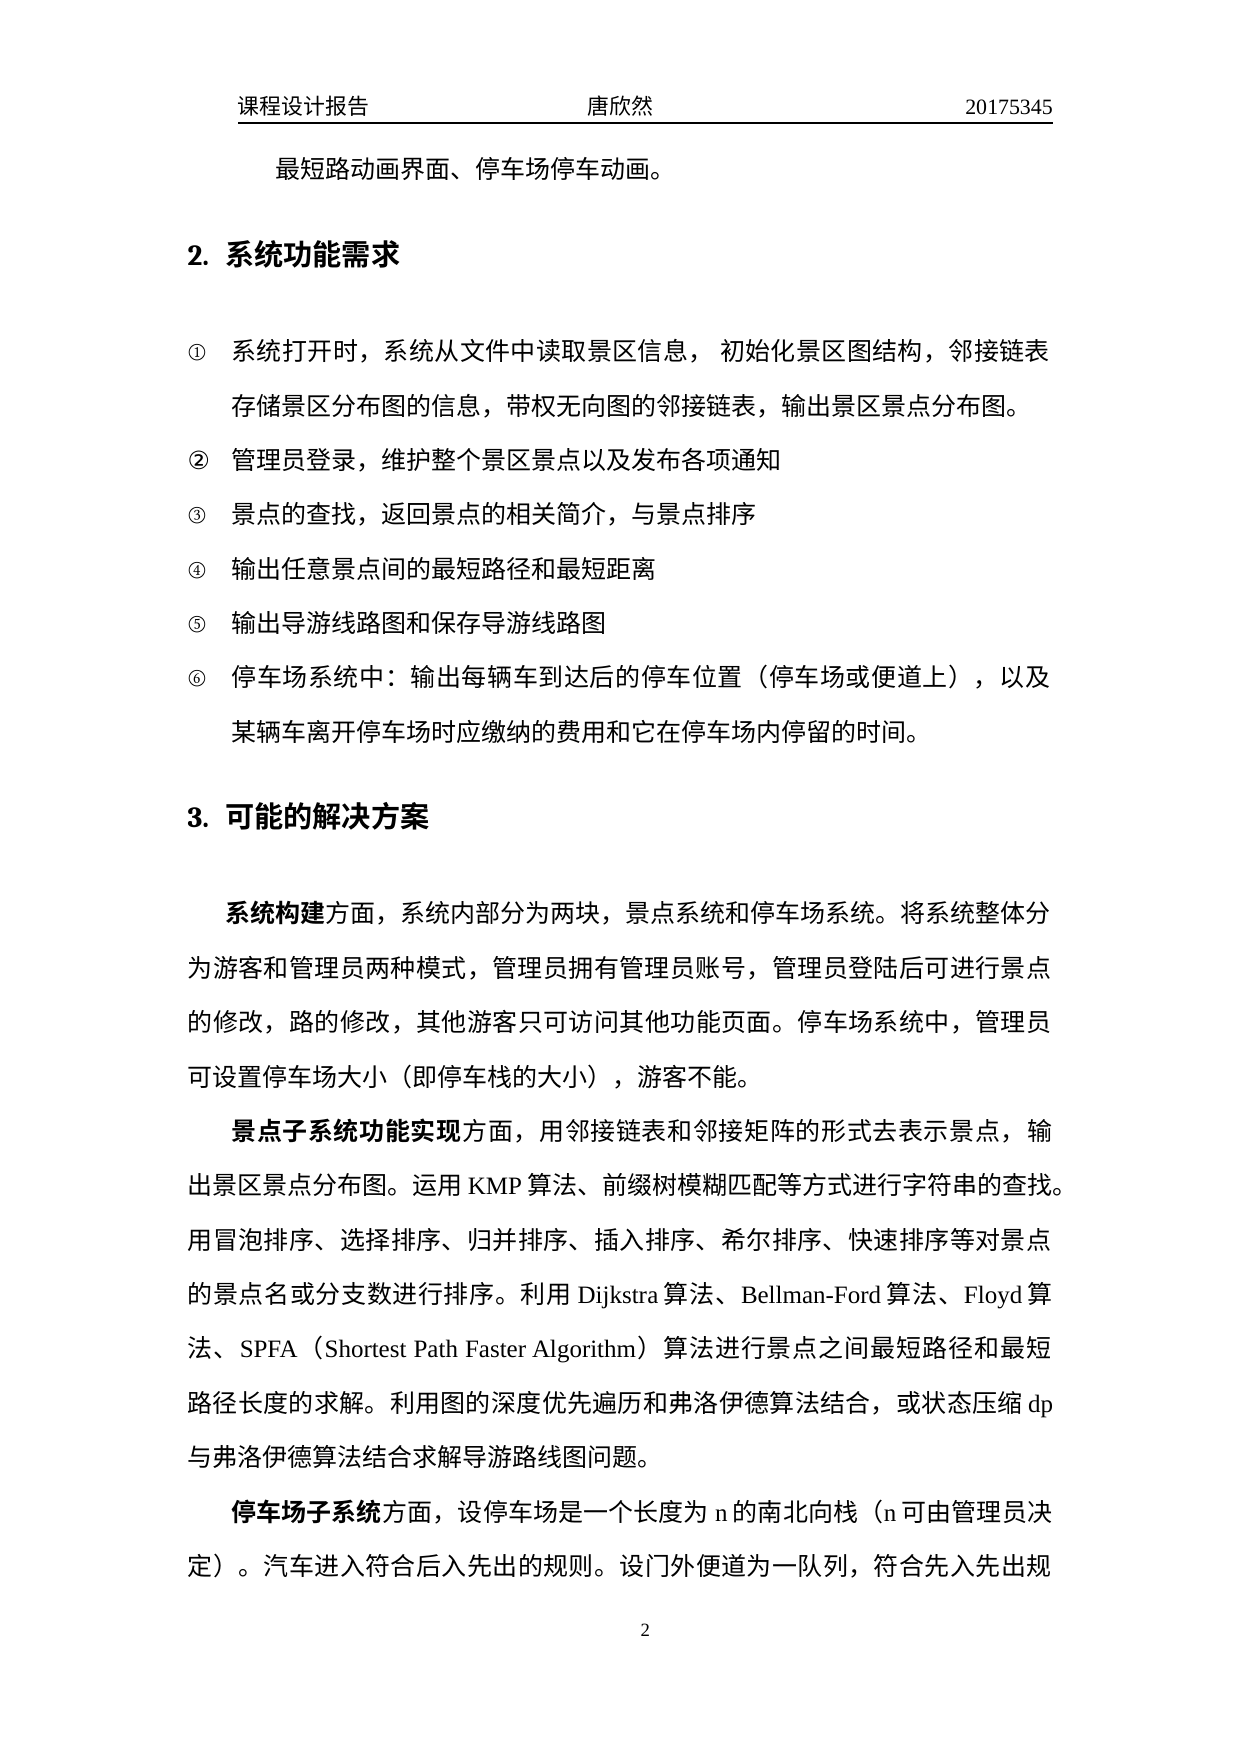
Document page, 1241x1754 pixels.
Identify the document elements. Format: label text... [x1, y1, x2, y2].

list 景点的查找，返回景点的相关简介，与景点排序 [187, 495, 1053, 531]
subtitle 系统功能需求 [187, 231, 1053, 274]
text 景点子系统功能实现方面，用邻接链表和邻接矩阵的形式去表示景点，输出景区景点分布图。运用KMP算法、前缀树模糊匹配等方式进行字符串的查找。用冒泡排序、选择排序、归并排序、插入排序、希尔排序、快速排序等对景点的景点名或分支数进行排序。利用Dijkstra算法、Bellman-Ford算法、Floyd算法、SPFA（Shortest Path Faster Algorithm）算法进行景点之间最短路径和最短路径长度的求解。利用图的深度优先遍历和弗洛伊德算法结合，或状态压缩dp与弗洛伊德算法结合求解导游路线图问题。 [187, 1111, 1053, 1474]
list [231, 150, 1053, 186]
list 输出任意景点间的最短路径和最短距离 [187, 549, 1053, 585]
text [187, 1492, 1053, 1583]
list 输出导游线路图和保存导游线路图 [187, 603, 1053, 640]
text 系统构建方面，系统内部分为两块，景点系统和停车场系统。将系统整体分为游客和管理员两种模式，管理员拥有管理员账号，管理员登陆后可进行景点的修改，路的修改，其他游客只可访问其他功能页面。停车场系统中，管理员可设置停车场大小（即停车栈的大小），游客不能。 [187, 894, 1053, 1093]
list 停车场系统中：输出每辆车到达后的停车位置（停车场或便道上），以及某辆车离开停车场时应缴纳的费用和它在停车场内停留的时间。 [187, 658, 1053, 748]
list 系统打开时，系统从文件中读取景区信息， 初始化景区图结构，邻接链表存储景区分布图的信息，带权无向图的邻接链表，输出景区景点分布图。 [187, 332, 1053, 422]
list 管理员登录，维护整个景区景点以及发布各项通知 [187, 440, 1053, 477]
subtitle 可能的解决方案 [187, 794, 1053, 836]
